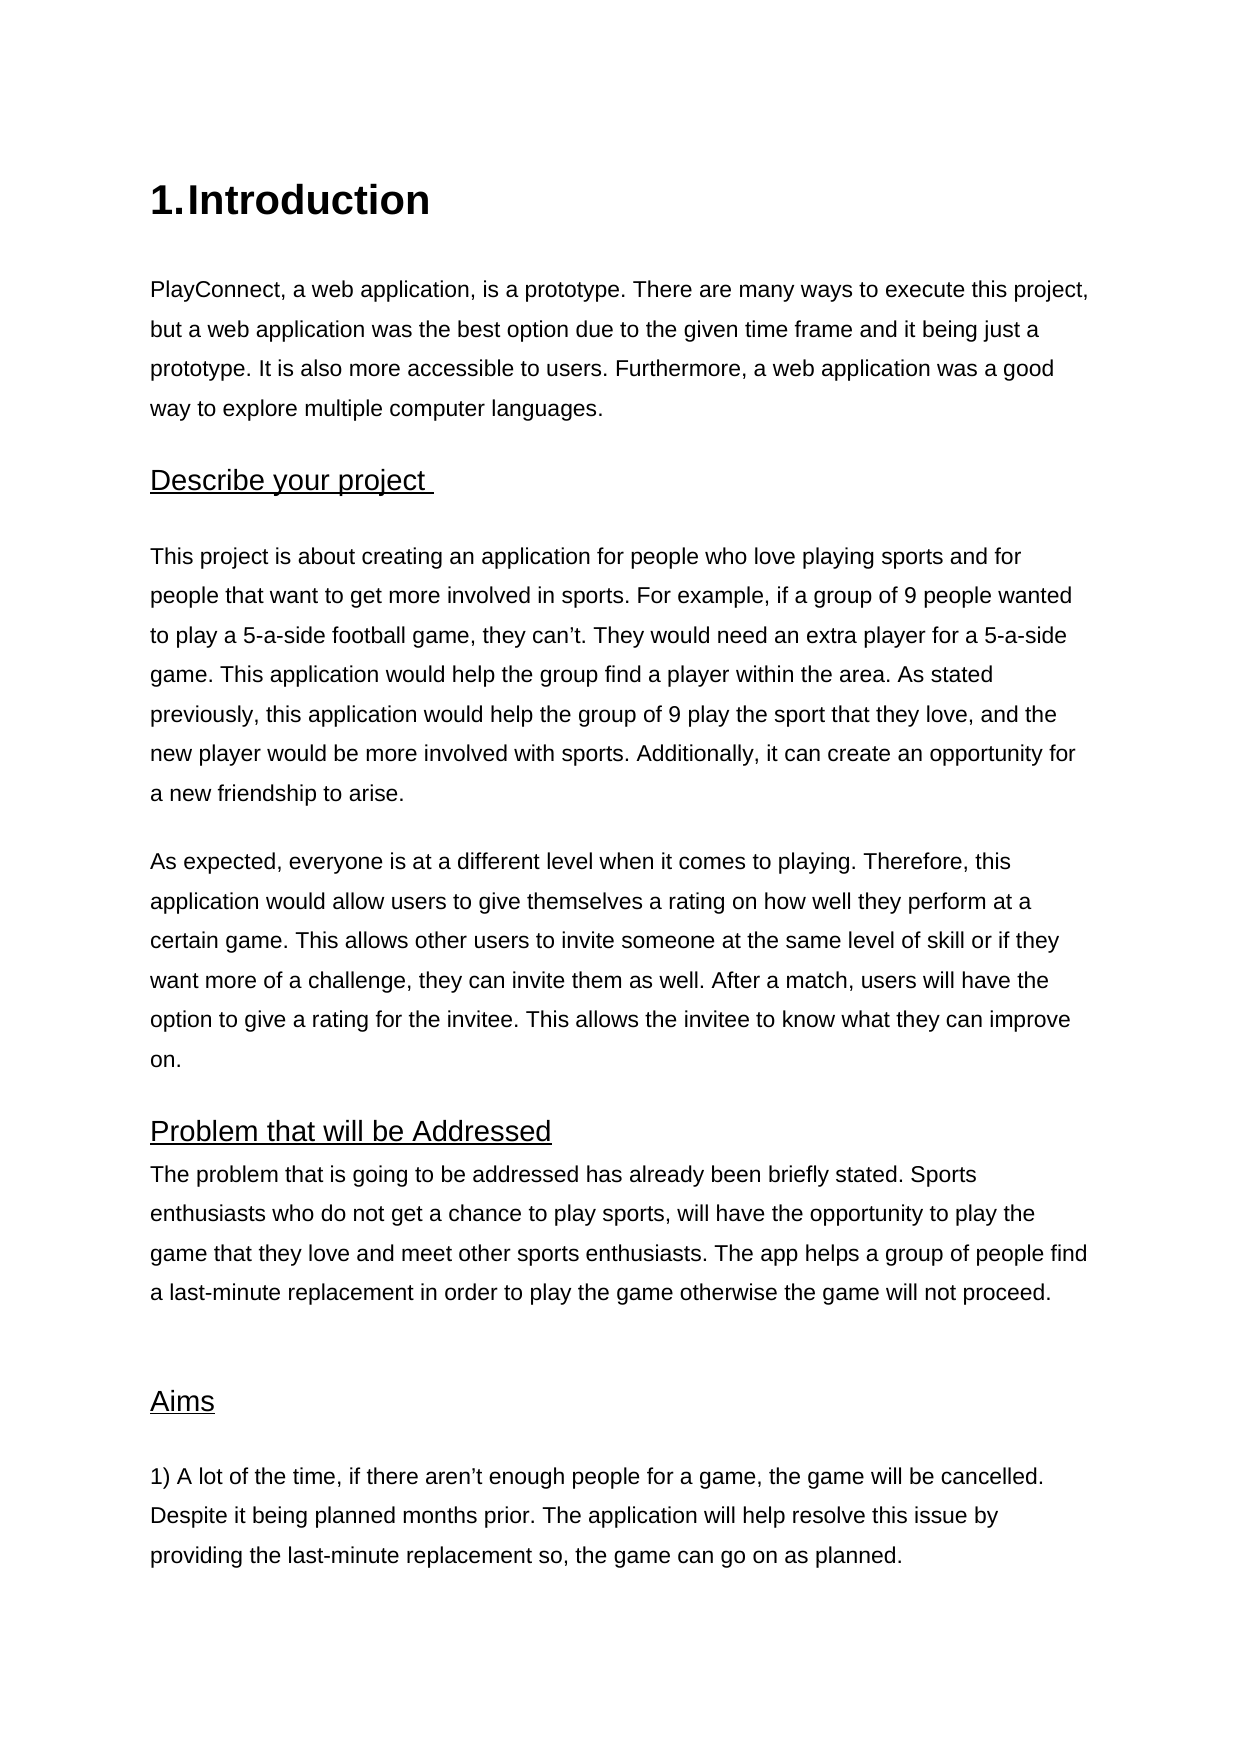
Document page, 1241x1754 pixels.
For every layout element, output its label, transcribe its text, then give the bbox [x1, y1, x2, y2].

text PlayConnect, a web application, is a prototype. There are many ways to execute this project, but a web application was the best option due to the given time frame and it being just a prototype. It is also more accessible to users. Furthermore, a web application was a good way to explore multiple computer languages. [150, 276, 1090, 421]
text As expected, everyone is at a different level when it comes to playing. Therefore, this application would allow users to give themselves a rating on how well they perform at a certain game. This allows other users to invite someone at the same level of skill or if they want more of a challenge, they can invite them as well. After a match, users will have the option to give a rating for the invitee. This allows the invitee to know what they can improve on. [150, 848, 1090, 1072]
subtitle Problem that will be Addressed The problem that is going to be addressed has already been briefly stated. Sports enthusiasts who do not get a chance to play sports, will have the opportunity to play the game that they love and meet other sports enthusiasts. The app helps a group of people find a last-minute replacement in order to play the game otherwise the game will not proceed. [150, 1114, 1090, 1361]
subtitle Introduction [150, 175, 1090, 223]
text This project is about creating an application for people who love playing sports and for people that want to get more involved in sports. For example, if a group of 9 people wanted to play a 5-a-side football game, they can’t. They would need an extra player for a 5-a-side game. This application would help the group find a player within the area. As stated previously, this application would help the group of 9 play the sport that they love, and the new player would be more involved with sports. Additionally, it can create an opportunity for a new friendship to arise. [150, 543, 1090, 806]
text 1) A lot of the time, if there aren’t enough people for a game, the game will be cancelled. Despite it being planned months prior. The application will help resolve this issue by providing the last-minute replacement so, the game can go on as planned. [150, 1463, 1090, 1568]
subtitle Aims [150, 1383, 1090, 1417]
text Describe your project [150, 463, 1090, 497]
